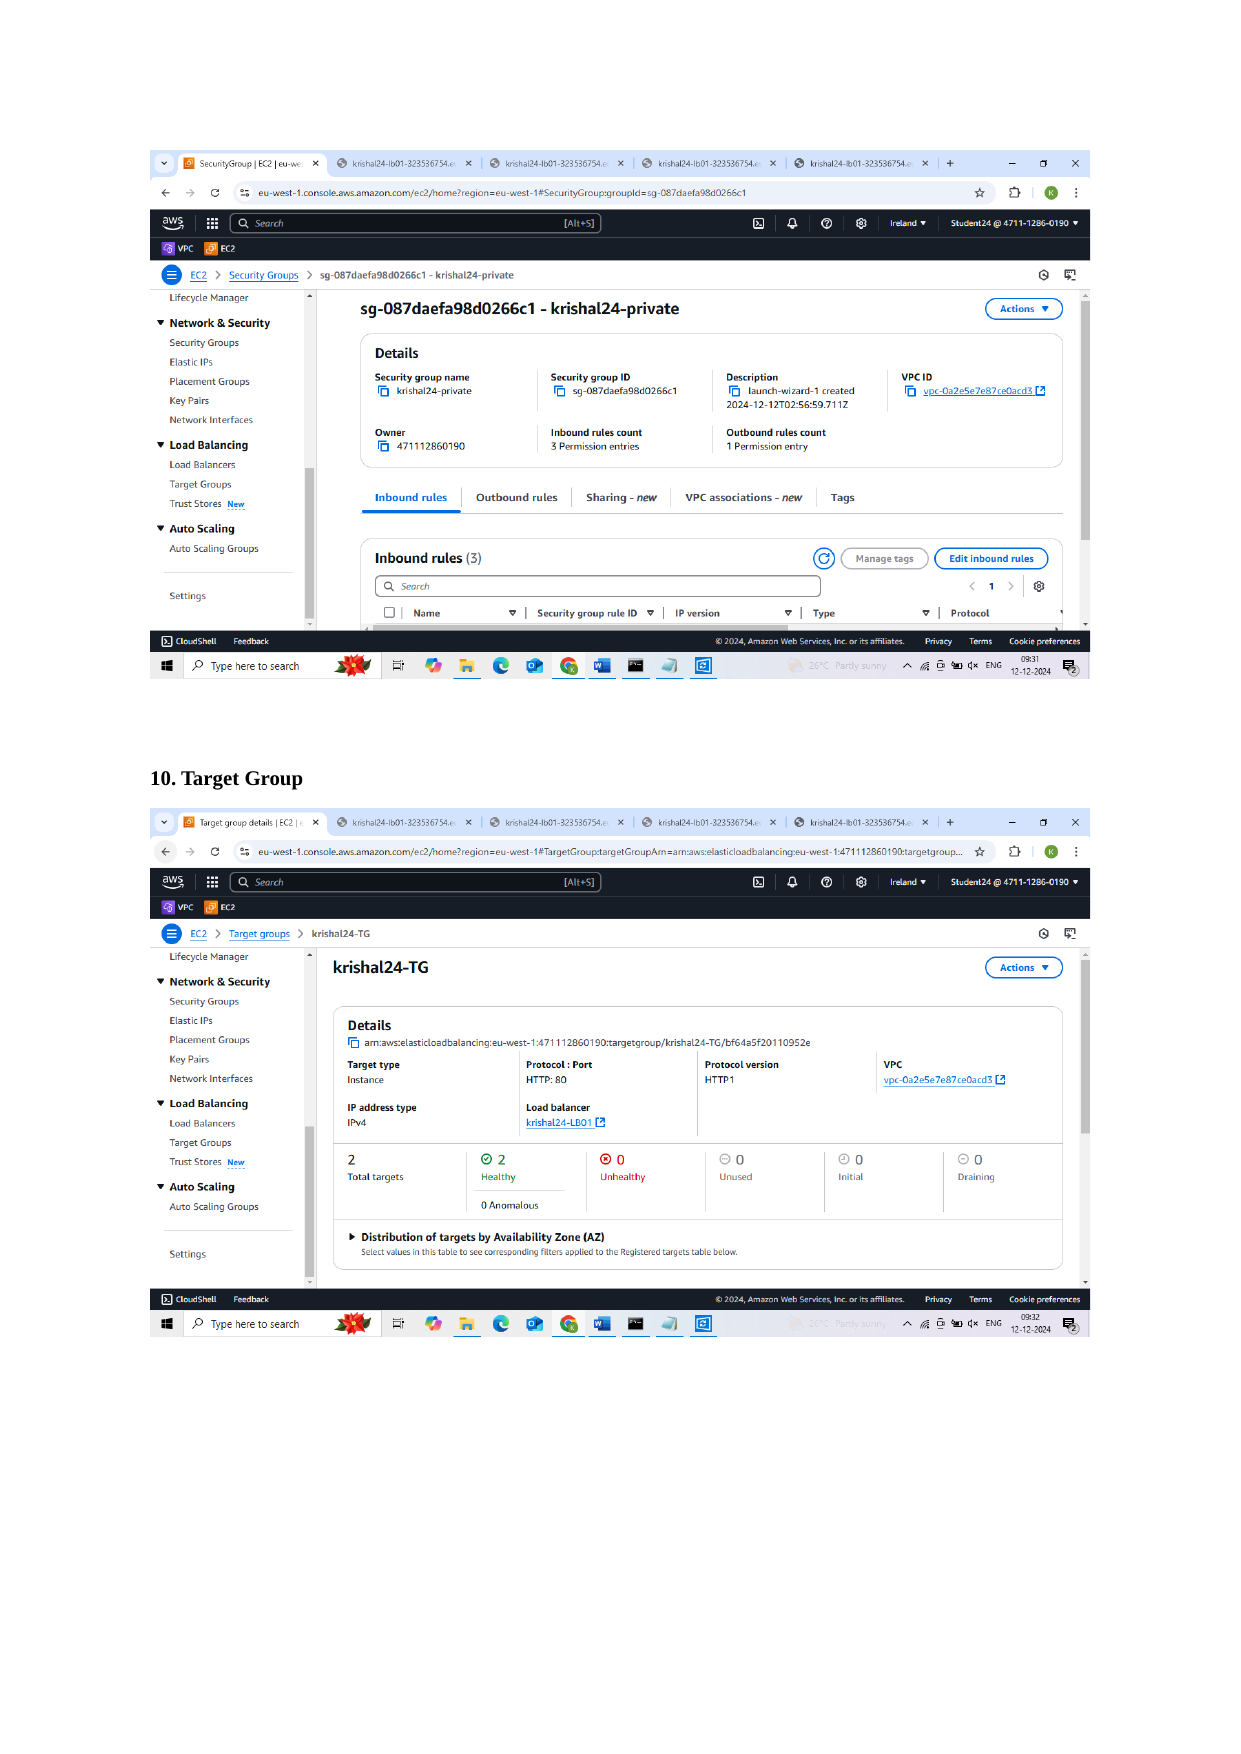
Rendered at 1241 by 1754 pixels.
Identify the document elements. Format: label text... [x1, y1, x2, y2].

picture [150, 808, 1091, 1337]
text 10. Target Group [150, 766, 1090, 790]
picture [150, 150, 1091, 679]
